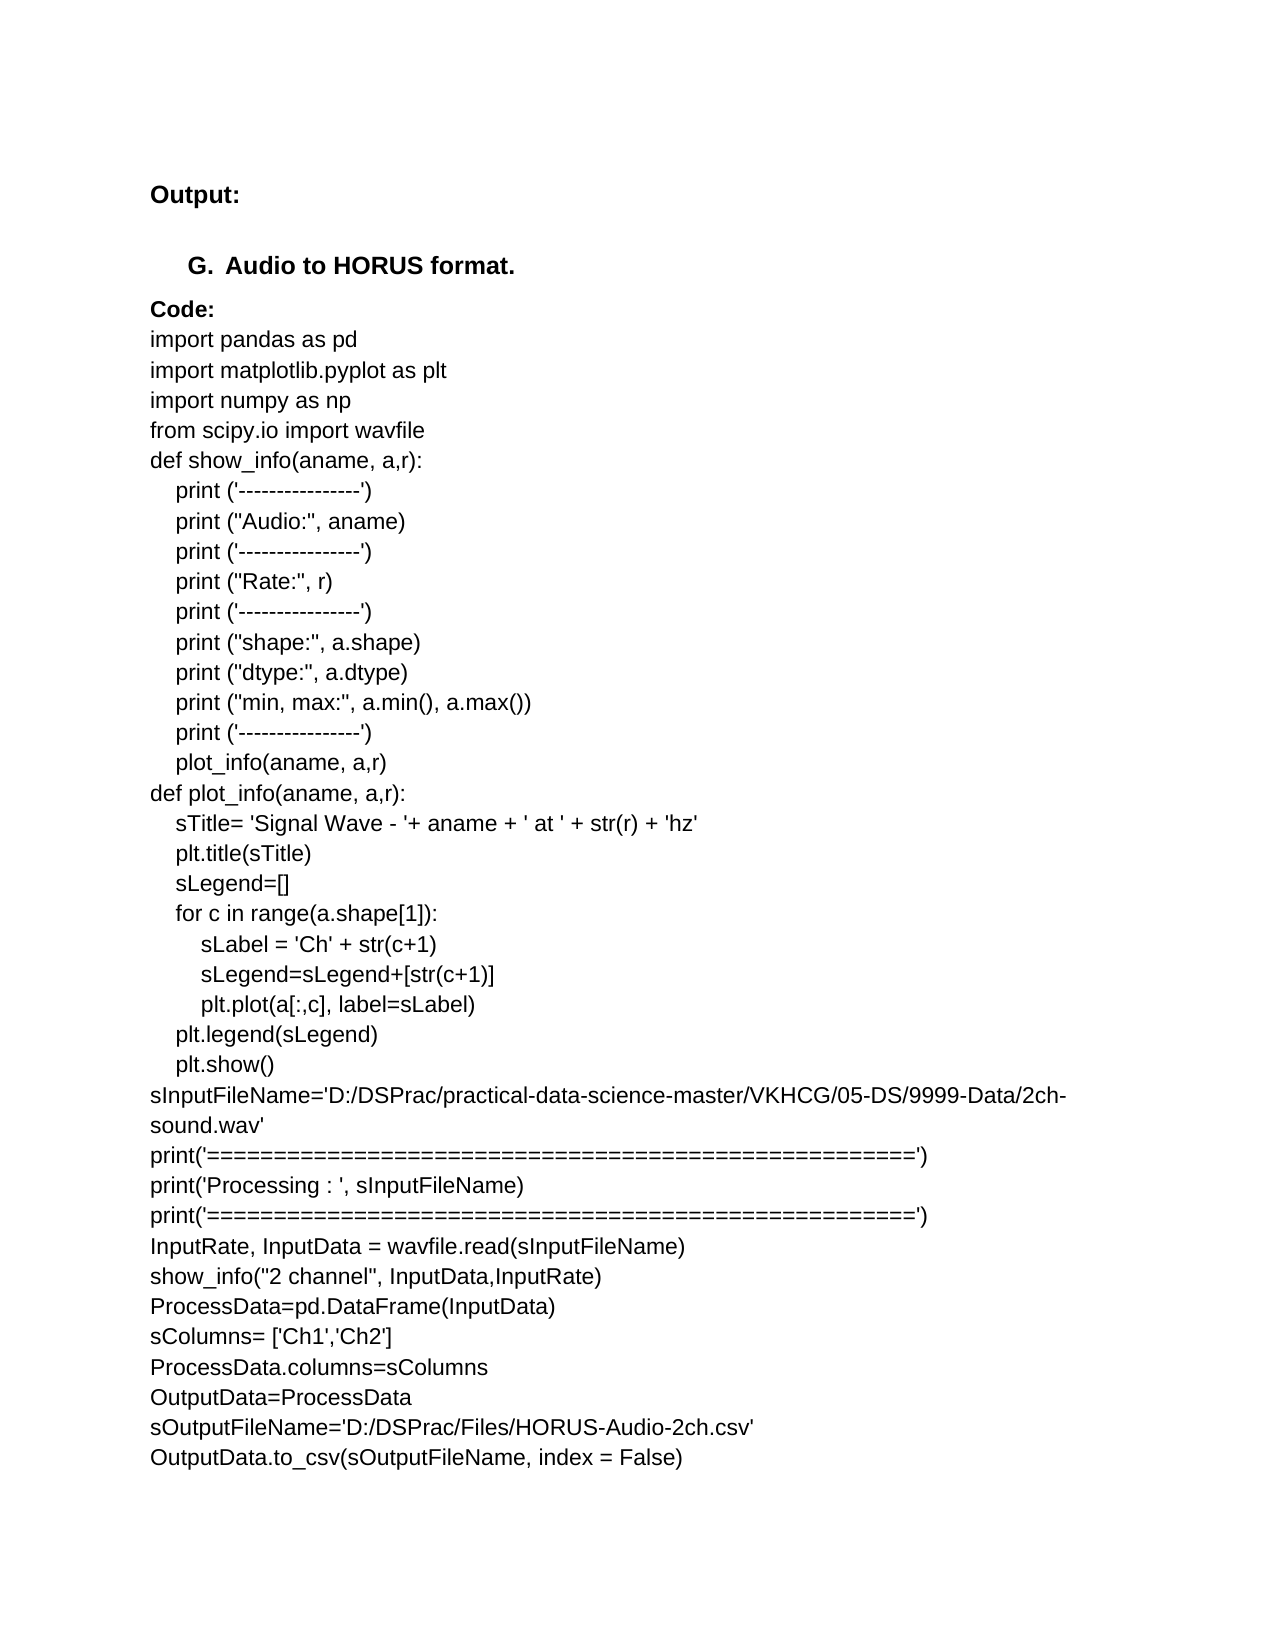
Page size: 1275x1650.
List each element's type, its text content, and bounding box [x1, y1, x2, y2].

text print ('----------------') [150, 719, 1125, 746]
text print ('----------------') [150, 477, 1125, 504]
text sLegend=sLegend+[str(c+1)] [150, 961, 1125, 987]
text print ("dtype:", a.dtype) [150, 659, 1125, 685]
text def show_info(aname, a,r): [150, 447, 1125, 474]
text print ("min, max:", a.min(), a.max()) [150, 689, 1125, 715]
text OutputData.to_csv(sOutputFileName, index = False) [150, 1444, 1125, 1471]
text InputRate, InputData = wavfile.read(sInputFileName) [150, 1233, 1125, 1259]
text print ('----------------') [150, 538, 1125, 564]
text ProcessData=pd.DataFrame(InputData) [150, 1293, 1125, 1319]
text print('=====================================================') [150, 1202, 1125, 1229]
text print('=====================================================') [150, 1142, 1125, 1168]
text sColumns= ['Ch1','Ch2'] [150, 1323, 1125, 1350]
text for c in range(a.shape[1]): [150, 900, 1125, 927]
text import pandas as pd [150, 326, 1125, 353]
text print ("Rate:", r) [150, 568, 1125, 594]
text print ("Audio:", aname) [150, 508, 1125, 534]
text plt.title(sTitle) [150, 840, 1125, 866]
subtitle Audio to HORUS format. [187, 251, 1125, 279]
text Output: [150, 180, 1125, 209]
text show_info("2 channel", InputData,InputRate) [150, 1263, 1125, 1289]
text def plot_info(aname, a,r): [150, 779, 1125, 806]
text Code: [150, 296, 1125, 323]
text plot_info(aname, a,r) [150, 749, 1125, 776]
text OutputData=ProcessData [150, 1384, 1125, 1410]
text sLabel = 'Ch' + str(c+1) [150, 931, 1125, 957]
text sTitle= 'Signal Wave - '+ aname + ' at ' + str(r) + 'hz' [150, 810, 1125, 836]
text plt.plot(a[:,c], label=sLabel) [150, 991, 1125, 1017]
text import matplotlib.pyplot as plt [150, 357, 1125, 383]
text plt.show() [150, 1051, 1125, 1078]
text from scipy.io import wavfile [150, 417, 1125, 443]
text sLegend=[] [150, 870, 1125, 897]
text print('Processing : ', sInputFileName) [150, 1172, 1125, 1199]
text plt.legend(sLegend) [150, 1021, 1125, 1048]
text ProcessData.columns=sColumns [150, 1353, 1125, 1380]
text sInputFileName='D:/DSPrac/practical-data-science-master/VKHCG/05-DS/9999-Data/2ch-sound.wav' [150, 1082, 1125, 1138]
text print ('----------------') [150, 598, 1125, 625]
text print ("shape:", a.shape) [150, 628, 1125, 655]
text sOutputFileName='D:/DSPrac/Files/HORUS-Audio-2ch.csv' [150, 1414, 1125, 1440]
text import numpy as np [150, 387, 1125, 413]
